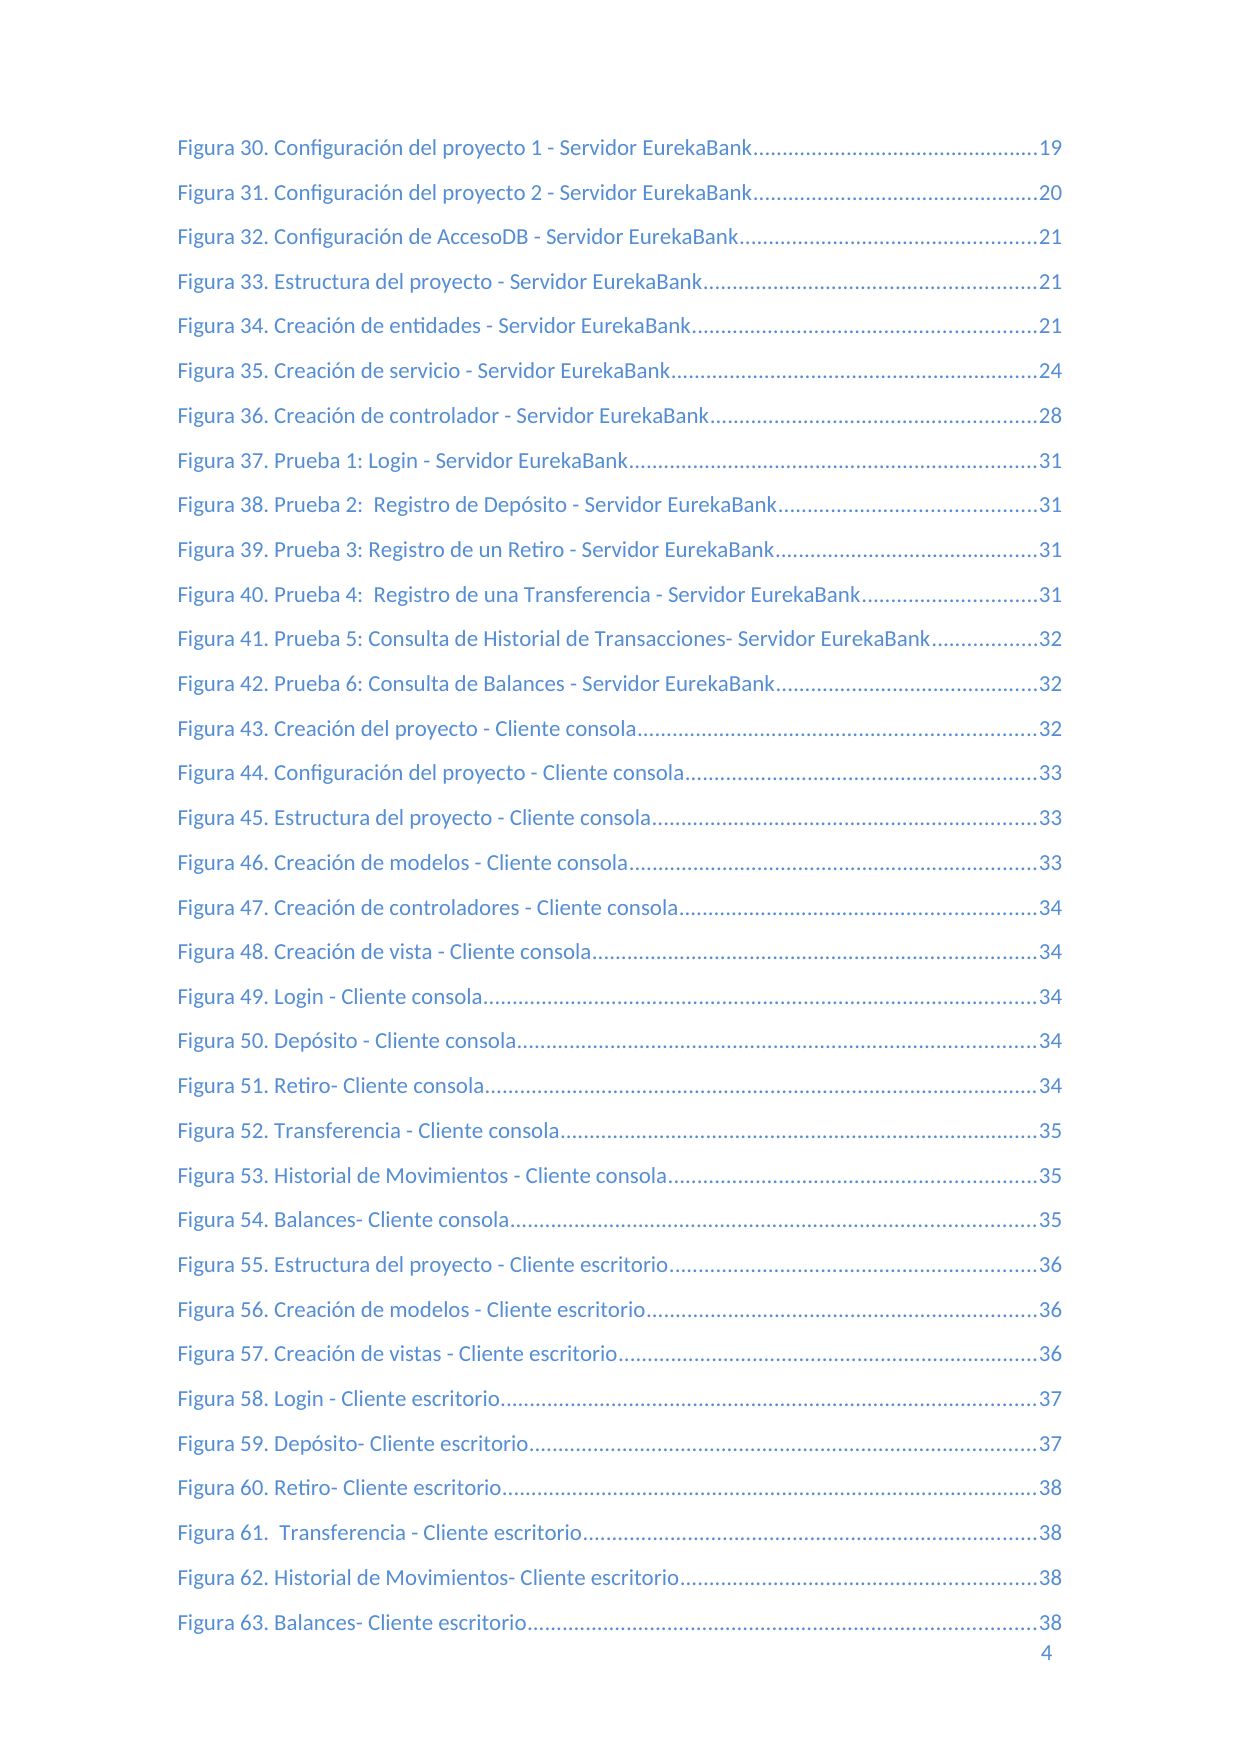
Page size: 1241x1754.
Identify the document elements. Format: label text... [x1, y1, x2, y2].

text Figura 52. Transferencia - Cliente consola 35 [177, 1116, 1063, 1144]
text Figura 48. Creación de vista - Cliente consola 34 [177, 937, 1063, 965]
text Figura 59. Depósito- Cliente escritorio 37 [177, 1429, 1063, 1457]
text Figura 36. Creación de controlador - Servidor EurekaBank 28 [177, 401, 1063, 429]
text Figura 58. Login - Cliente escritorio 37 [177, 1384, 1063, 1412]
text Figura 35. Creación de servicio - Servidor EurekaBank 24 [177, 356, 1063, 384]
text Figura 62. Historial de Movimientos- Cliente escritorio 38 [177, 1563, 1063, 1591]
text Figura 61. Transferencia - Cliente escritorio 38 [177, 1518, 1063, 1546]
text Figura 42. Prueba 6: Consulta de Balances - Servidor EurekaBank 32 [177, 669, 1063, 697]
text Figura 54. Balances- Cliente consola 35 [177, 1205, 1063, 1233]
text Figura 63. Balances- Cliente escritorio 38 [177, 1608, 1063, 1636]
text Figura 30. Configuración del proyecto 1 - Servidor EurekaBank 19 [177, 133, 1063, 161]
text Figura 32. Configuración de AccesoDB - Servidor EurekaBank 21 [177, 222, 1063, 250]
text Figura 38. Prueba 2: Registro de Depósito - Servidor EurekaBank 31 [177, 490, 1063, 518]
text Figura 37. Prueba 1: Login - Servidor EurekaBank 31 [177, 446, 1063, 474]
text Figura 56. Creación de modelos - Cliente escritorio 36 [177, 1295, 1063, 1323]
text Figura 49. Login - Cliente consola 34 [177, 982, 1063, 1010]
text Figura 44. Configuración del proyecto - Cliente consola 33 [177, 758, 1063, 787]
text Figura 46. Creación de modelos - Cliente consola 33 [177, 848, 1063, 876]
text Figura 51. Retiro- Cliente consola 34 [177, 1071, 1063, 1099]
text Figura 53. Historial de Movimientos - Cliente consola 35 [177, 1161, 1063, 1189]
text Figura 39. Prueba 3: Registro de un Retiro - Servidor EurekaBank 31 [177, 535, 1063, 563]
text Figura 55. Estructura del proyecto - Cliente escritorio 36 [177, 1250, 1063, 1278]
text Figura 45. Estructura del proyecto - Cliente consola 33 [177, 803, 1063, 831]
text Figura 57. Creación de vistas - Cliente escritorio 36 [177, 1339, 1063, 1367]
text Figura 47. Creación de controladores - Cliente consola 34 [177, 893, 1063, 921]
text Figura 41. Prueba 5: Consulta de Historial de Transacciones- Servidor EurekaBank 32 [177, 624, 1063, 652]
text Figura 60. Retiro- Cliente escritorio 38 [177, 1473, 1063, 1502]
text Figura 50. Depósito - Cliente consola 34 [177, 1027, 1063, 1055]
text Figura 43. Creación del proyecto - Cliente consola 32 [177, 714, 1063, 742]
text Figura 34. Creación de entidades - Servidor EurekaBank 21 [177, 312, 1063, 340]
text Figura 33. Estructura del proyecto - Servidor EurekaBank 21 [177, 267, 1063, 295]
text Figura 31. Configuración del proyecto 2 - Servidor EurekaBank 20 [177, 178, 1063, 206]
text Figura 40. Prueba 4: Registro de una Transferencia - Servidor EurekaBank 31 [177, 580, 1063, 608]
